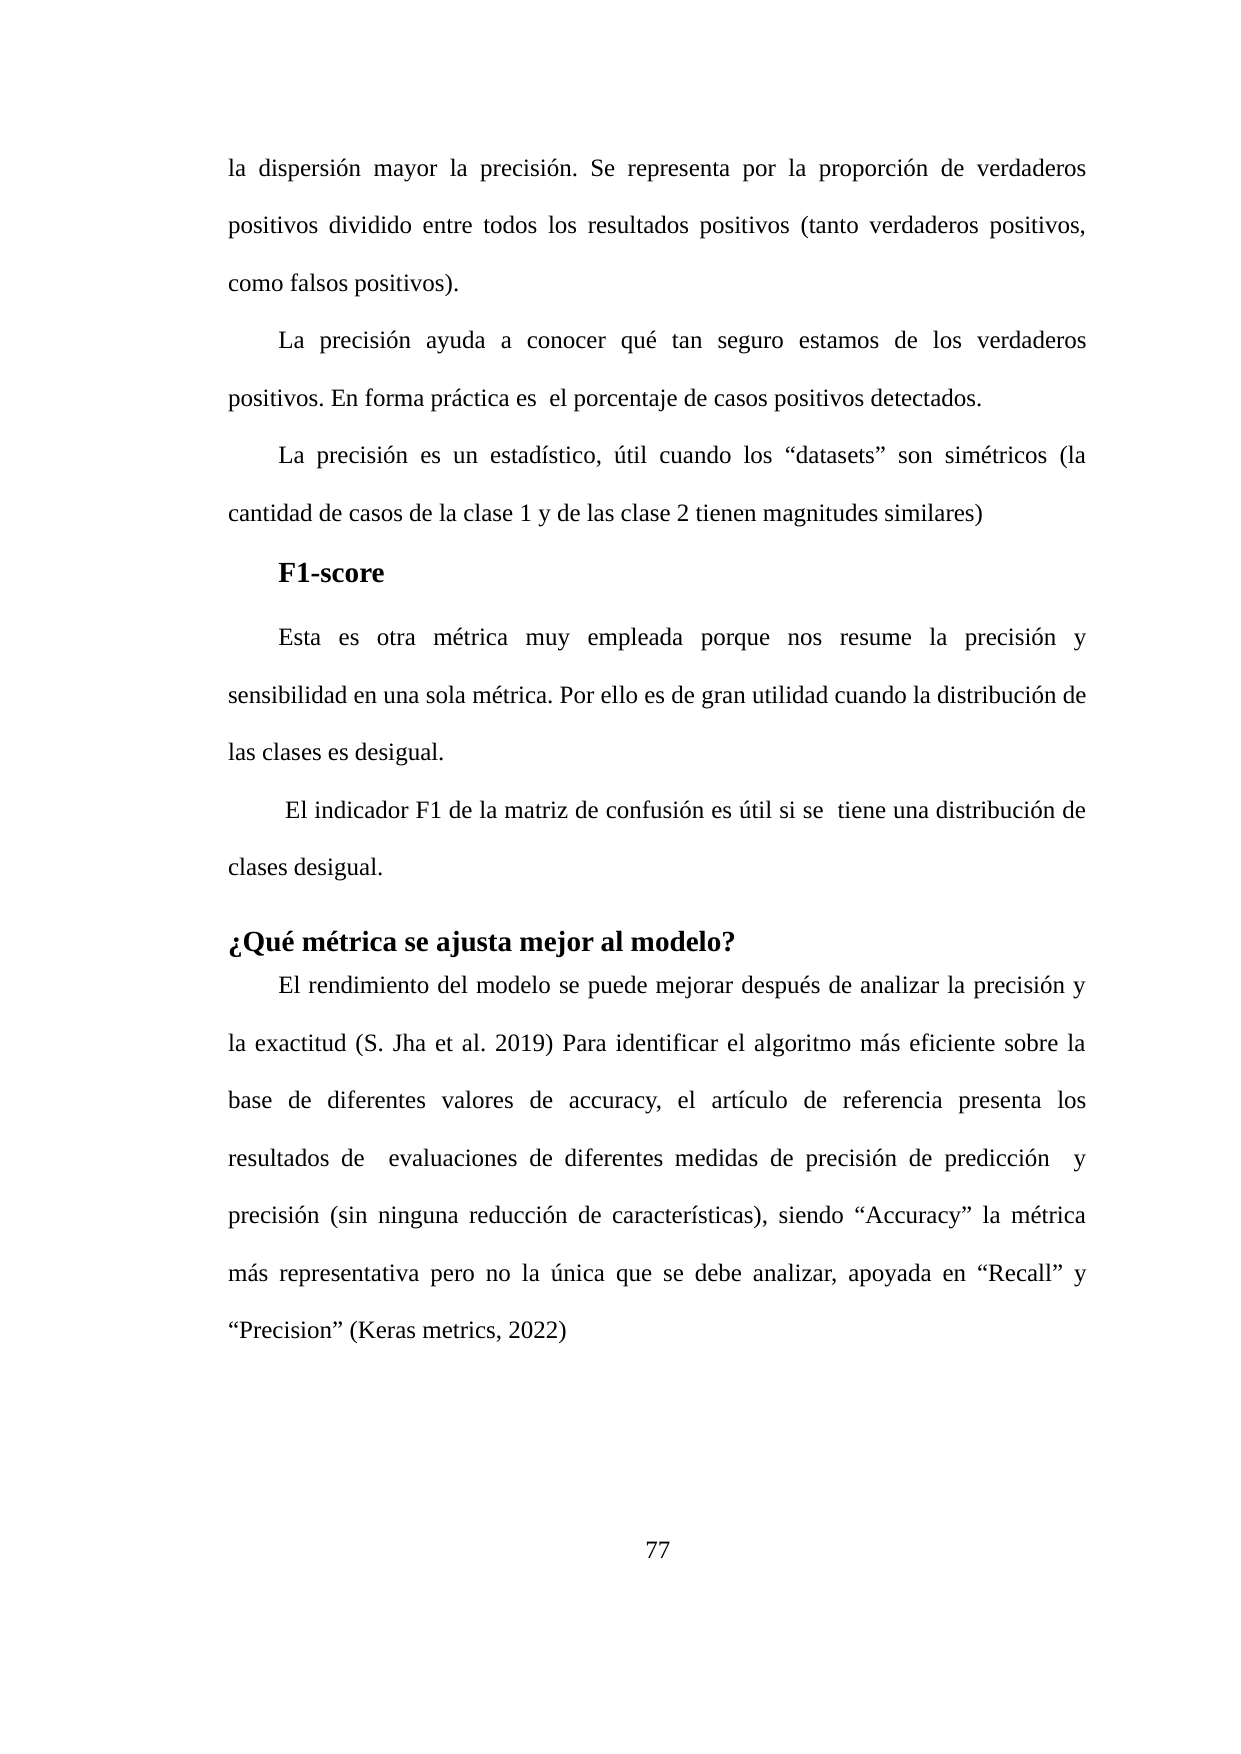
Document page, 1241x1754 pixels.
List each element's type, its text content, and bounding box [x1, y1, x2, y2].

subtitle ¿Qué métrica se ajusta mejor al modelo? [228, 924, 1087, 958]
text El rendimiento del modelo se puede mejorar después de analizar la precisión y la exactitud (S. Jha et al. 2019) Para identificar el algoritmo más eficiente sobre la base de diferentes valores de accuracy, el artículo de referencia presenta los resultados de evaluaciones de diferentes medidas de precisión de predicción y precisión (sin ninguna reducción de características), siendo “Accuracy” la métrica más representativa pero no la única que se debe analizar, apoyada en “Recall” y “Precision” (Keras metrics, 2022) [228, 971, 1087, 1344]
text El indicador F1 de la matriz de confusión es útil si se tiene una distribución de clases desigual. [228, 795, 1087, 881]
text F1-score [228, 555, 1087, 589]
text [228, 153, 1087, 297]
text La precisión ayuda a conocer qué tan seguro estamos de los verdaderos positivos. En forma práctica es el porcentaje de casos positivos detectados. [228, 325, 1087, 412]
text La precisión es un estadístico, útil cuando los “datasets” son simétricos (la cantidad de casos de la clase 1 y de las clase 2 tienen magnitudes similares) [228, 440, 1087, 527]
text Esta es otra métrica muy empleada porque nos resume la precisión y sensibilidad en una sola métrica. Por ello es de gran utilidad cuando la distribución de las clases es desigual. [228, 622, 1087, 766]
